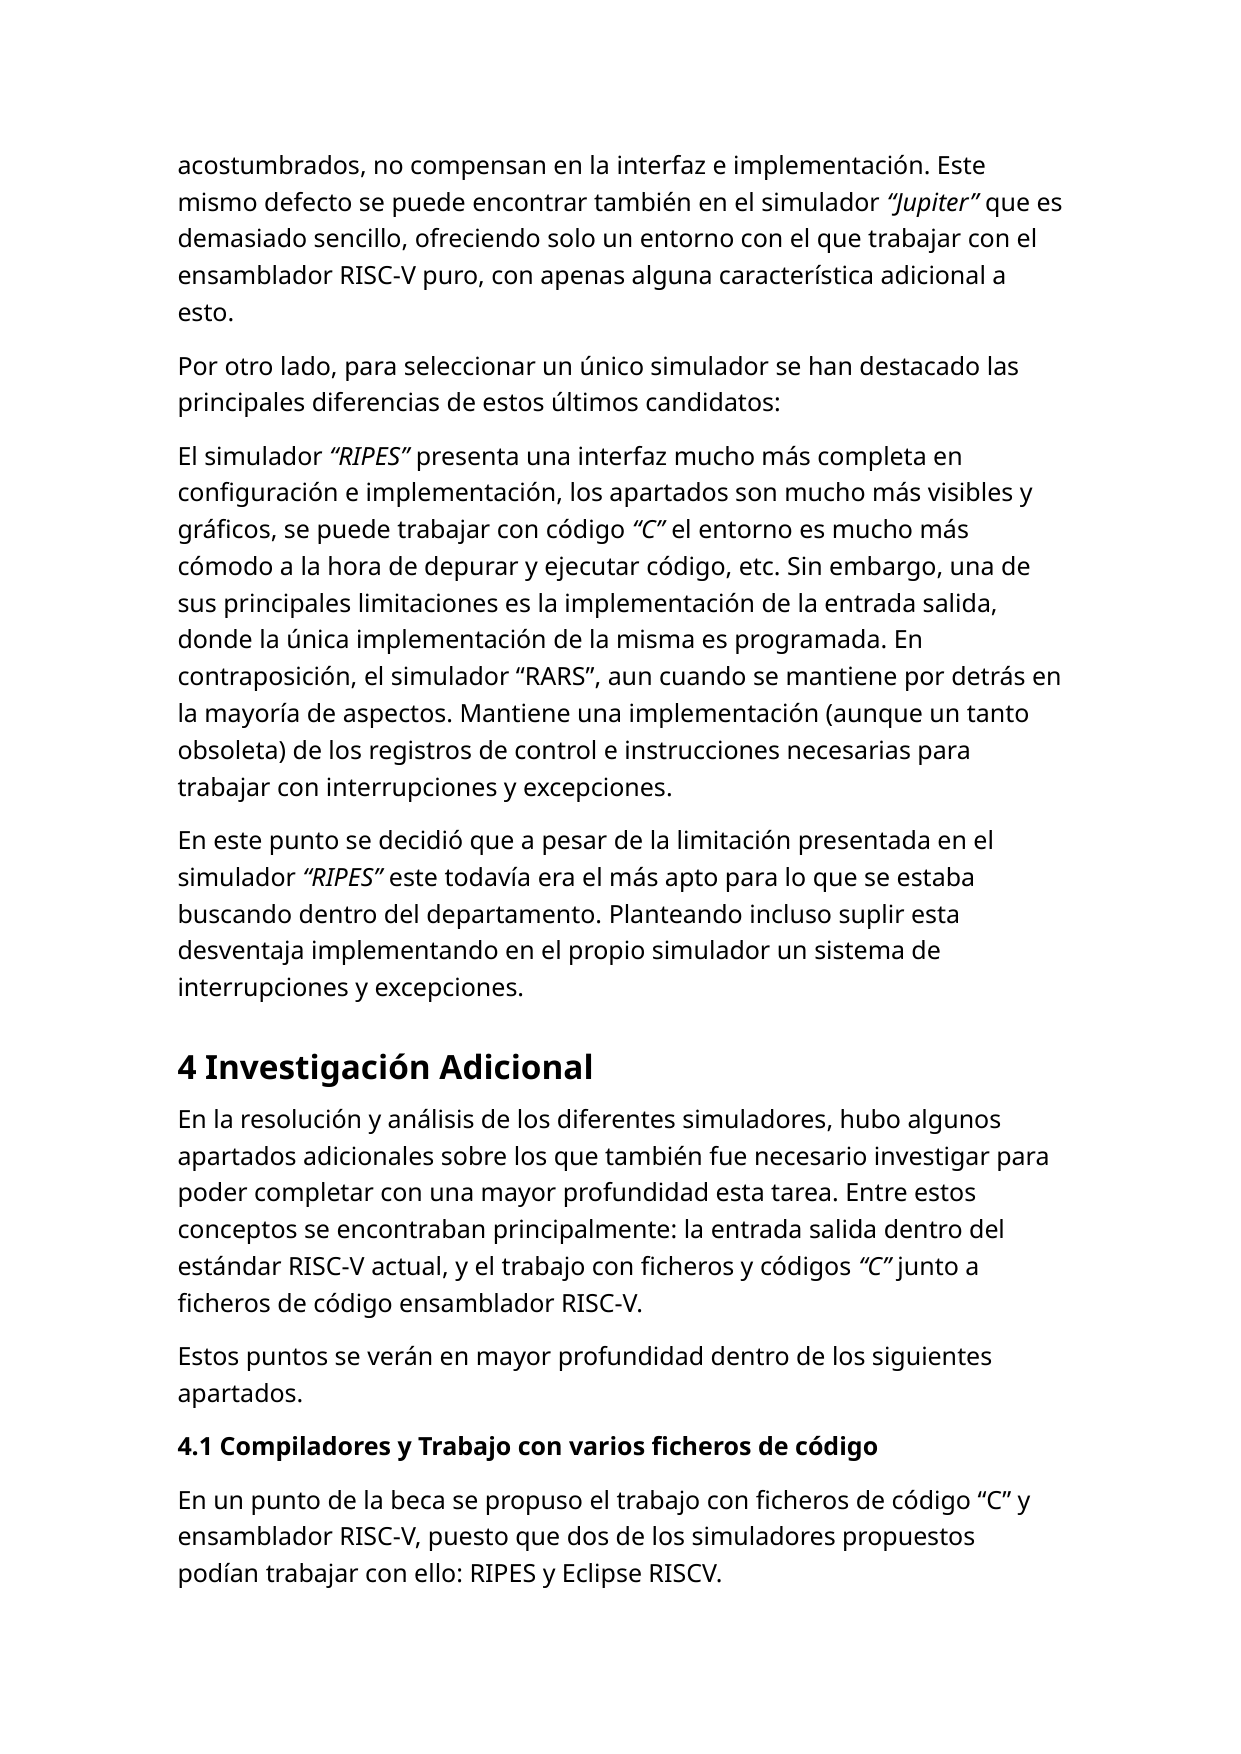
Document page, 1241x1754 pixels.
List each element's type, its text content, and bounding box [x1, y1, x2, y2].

subtitle 4.1 Compiladores y Trabajo con varios ficheros de código [177, 1429, 1063, 1463]
text Estos puntos se verán en mayor profundidad dentro de los siguientes apartados. [177, 1339, 1063, 1409]
text En este punto se decidió que a pesar de la limitación presentada en el simulador “RIPES” este todavía era el más apto para lo que se estaba buscando dentro del departamento. Planteando incluso suplir esta desventaja implementando en el propio simulador un sistema de interrupciones y excepciones. [177, 823, 1063, 1004]
text Por otro lado, para seleccionar un único simulador se han destacado las principales diferencias de estos últimos candidatos: [177, 348, 1063, 419]
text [177, 148, 1063, 329]
text El simulador “RIPES” presenta una interfaz mucho más completa en configuración e implementación, los apartados son mucho más visibles y gráficos, se puede trabajar con código “C” el entorno es mucho más cómodo a la hora de depurar y ejecutar código, etc. Sin embargo, una de sus principales limitaciones es la implementación de la entrada salida, donde la única implementación de la misma es programada. En contraposición, el simulador “RARS”, aun cuando se mantiene por detrás en la mayoría de aspectos. Mantiene una implementación (aunque un tanto obsoleta) de los registros de control e instrucciones necesarias para trabajar con interrupciones y excepciones. [177, 438, 1063, 803]
text En un punto de la beca se propuso el trabajo con ficheros de código “C” y ensamblador RISC-V, puesto que dos de los simuladores propuestos podían trabajar con ello: RIPES y Eclipse RISCV. [177, 1482, 1063, 1590]
subtitle 4 Investigación Adicional [177, 1044, 1063, 1089]
text En la resolución y análisis de los diferentes simuladores, hubo algunos apartados adicionales sobre los que también fue necesario investigar para poder completar con una mayor profundidad esta tarea. Entre estos conceptos se encontraban principalmente: la entrada salida dentro del estándar RISC-V actual, y el trabajo con ficheros y códigos “C” junto a ficheros de código ensamblador RISC-V. [177, 1101, 1063, 1319]
